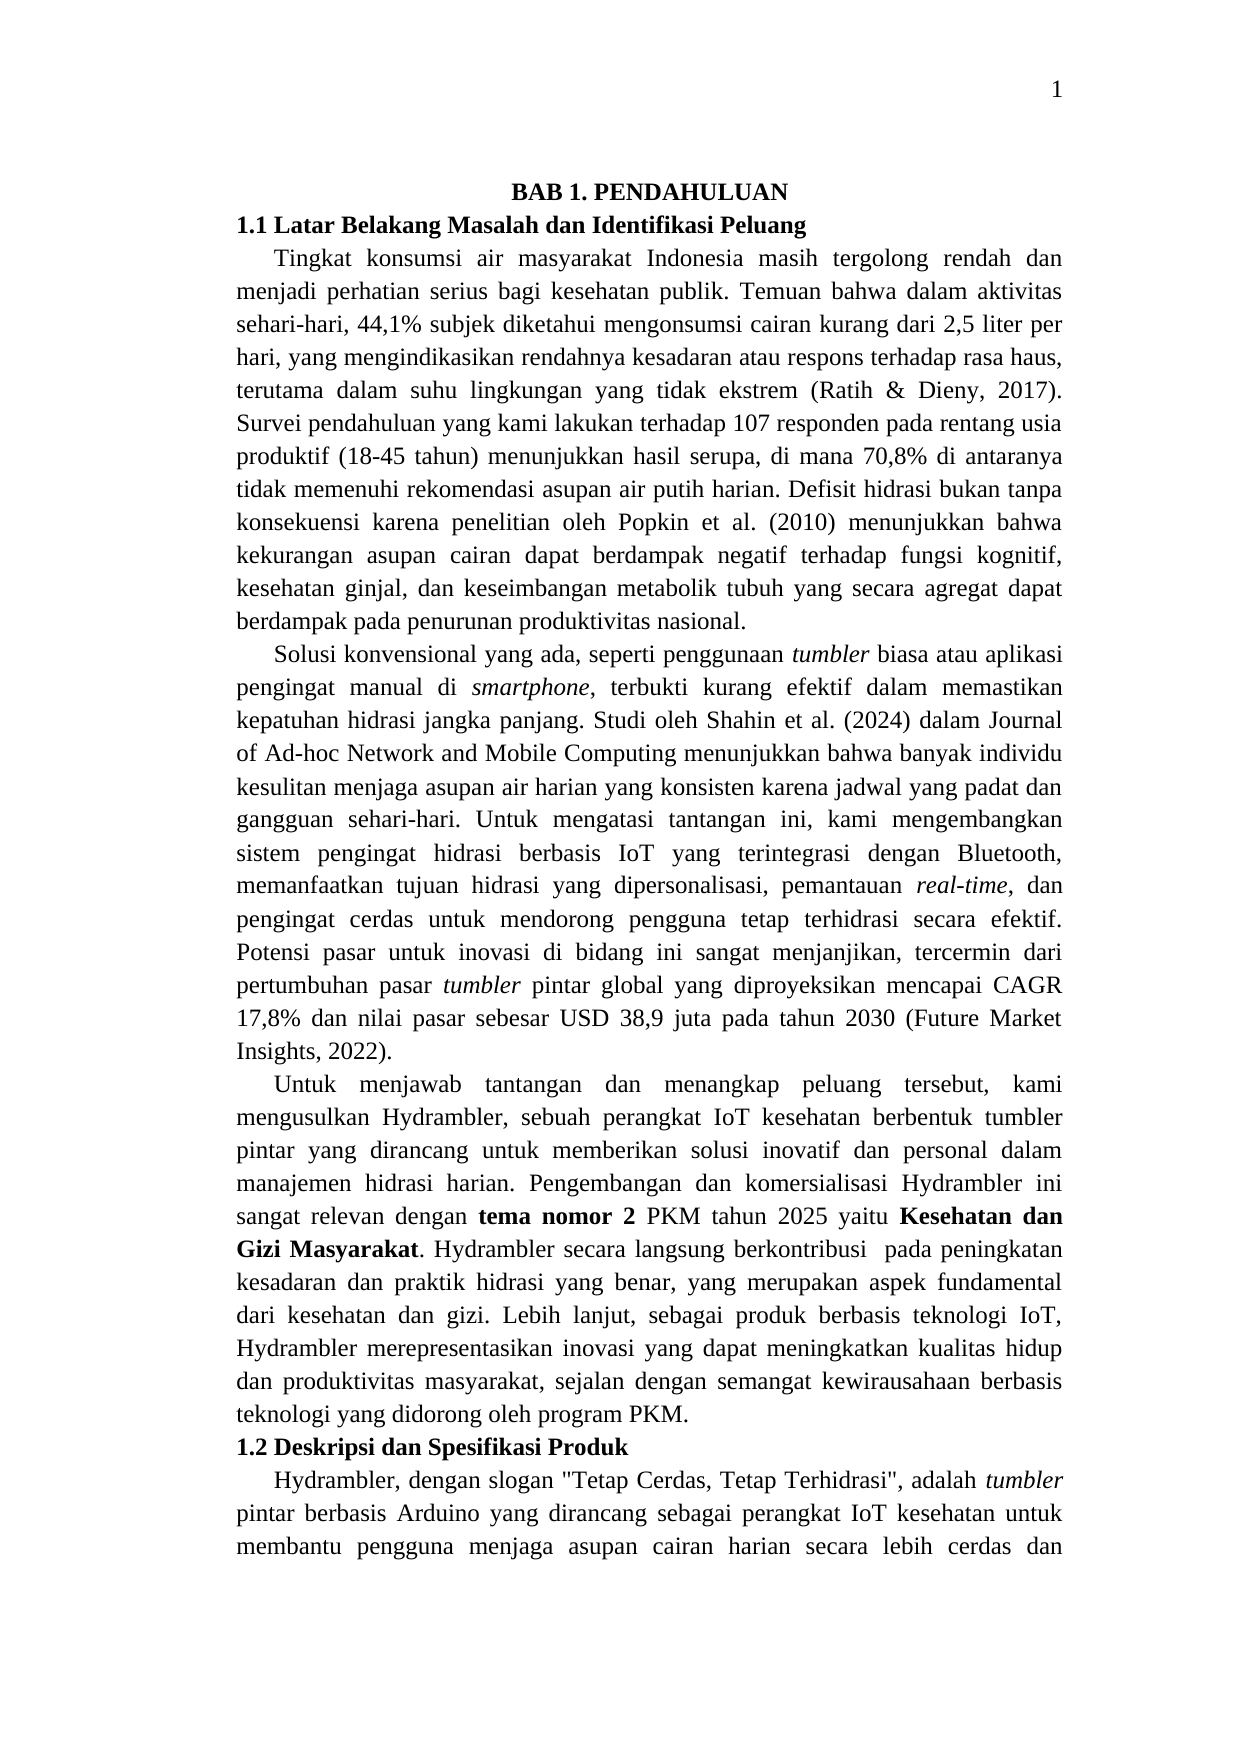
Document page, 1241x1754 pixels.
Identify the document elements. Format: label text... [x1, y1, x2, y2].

subtitle Deskripsi dan Spesifikasi Produk [236, 1432, 1063, 1461]
subtitle Latar Belakang Masalah dan Identifikasi Peluang [236, 210, 1063, 239]
text Untuk menjawab tantangan dan menangkap peluang tersebut, kami mengusulkan Hydrambler, sebuah perangkat IoT kesehatan berbentuk tumbler pintar yang dirancang untuk memberikan solusi inovatif dan personal dalam manajemen hidrasi harian. Pengembangan dan komersialisasi Hydrambler ini sangat relevan dengan tema nomor 2 PKM tahun 2025 yaitu Kesehatan dan Gizi Masyarakat. Hydrambler secara langsung berkontribusi pada peningkatan kesadaran dan praktik hidrasi yang benar, yang merupakan aspek fundamental dari kesehatan dan gizi. Lebih lanjut, sebagai produk berbasis teknologi IoT, Hydrambler merepresentasikan inovasi yang dapat meningkatkan kualitas hidup dan produktivitas masyarakat, sejalan dengan semangat kewirausahaan berbasis teknologi yang didorong oleh program PKM. [236, 1069, 1063, 1428]
text Tingkat konsumsi air masyarakat Indonesia masih tergolong rendah dan menjadi perhatian serius bagi kesehatan publik. Temuan bahwa dalam aktivitas sehari-hari, 44,1% subjek diketahui mengonsumsi cairan kurang dari 2,5 liter per hari, yang mengindikasikan rendahnya kesadaran atau respons terhadap rasa haus, terutama dalam suhu lingkungan yang tidak ekstrem (Ratih & Dieny, 2017). Survei pendahuluan yang kami lakukan terhadap 107 responden pada rentang usia produktif (18-45 tahun) menunjukkan hasil serupa, di mana 70,8% di antaranya tidak memenuhi rekomendasi asupan air putih harian. Defisit hidrasi bukan tanpa konsekuensi karena penelitian oleh Popkin et al. (2010) menunjukkan bahwa kekurangan asupan cairan dapat berdampak negatif terhadap fungsi kognitif, kesehatan ginjal, dan keseimbangan metabolik tubuh yang secara agregat dapat berdampak pada penurunan produktivitas nasional. [236, 243, 1063, 635]
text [236, 1465, 1063, 1560]
text Solusi konvensional yang ada, seperti penggunaan tumbler biasa atau aplikasi pengingat manual di smartphone, terbukti kurang efektif dalam memastikan kepatuhan hidrasi jangka panjang. Studi oleh Shahin et al. (2024) dalam Journal of Ad-hoc Network and Mobile Computing menunjukkan bahwa banyak individu kesulitan menjaga asupan air harian yang konsisten karena jadwal yang padat dan gangguan sehari-hari. Untuk mengatasi tantangan ini, kami mengembangkan sistem pengingat hidrasi berbasis IoT yang terintegrasi dengan Bluetooth, memanfaatkan tujuan hidrasi yang dipersonalisasi, pemantauan real-time, dan pengingat cerdas untuk mendorong pengguna tetap terhidrasi secara efektif. Potensi pasar untuk inovasi di bidang ini sangat menjanjikan, tercermin dari pertumbuhan pasar tumbler pintar global yang diproyeksikan mencapai CAGR 17,8% dan nilai pasar sebesar USD 38,9 juta pada tahun 2030 (Future Market Insights, 2022). [236, 639, 1063, 1064]
subtitle BAB 1. PENDAHULUAN [236, 177, 1063, 206]
